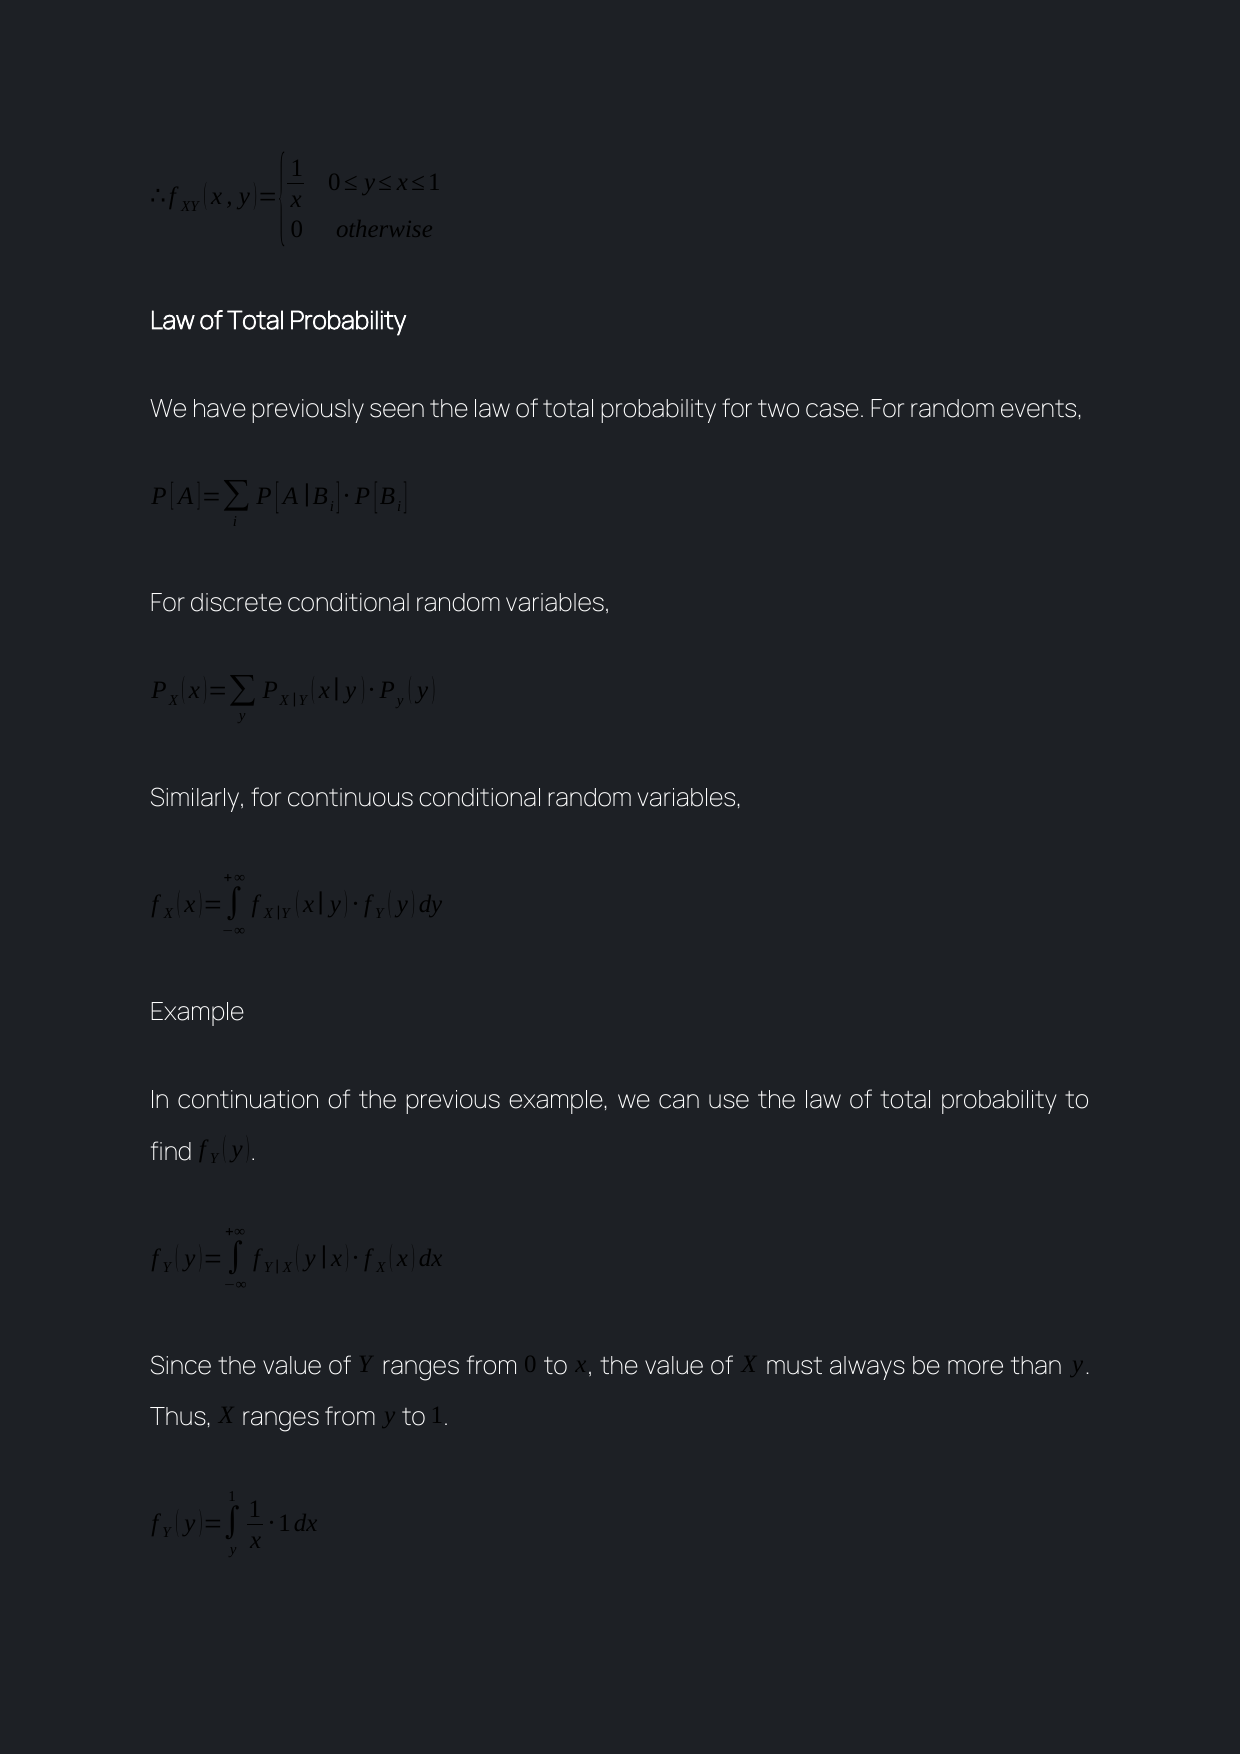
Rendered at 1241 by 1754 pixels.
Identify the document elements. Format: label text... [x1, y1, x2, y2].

text Similarly, for continuous conditional random variables, [150, 779, 1090, 813]
text For discrete conditional random variables, [150, 585, 1090, 619]
text Since the value of ranges from to , the value of must always be more than . Thus, ranges from to . [150, 1347, 1090, 1433]
text We have previously seen the law of total probability for two case. For random events, [150, 391, 1090, 425]
text Example [150, 993, 1090, 1028]
subtitle Law of Total Probability [150, 302, 1090, 336]
text In continuation of the previous example, we can use the law of total probability to find . [150, 1082, 1090, 1168]
